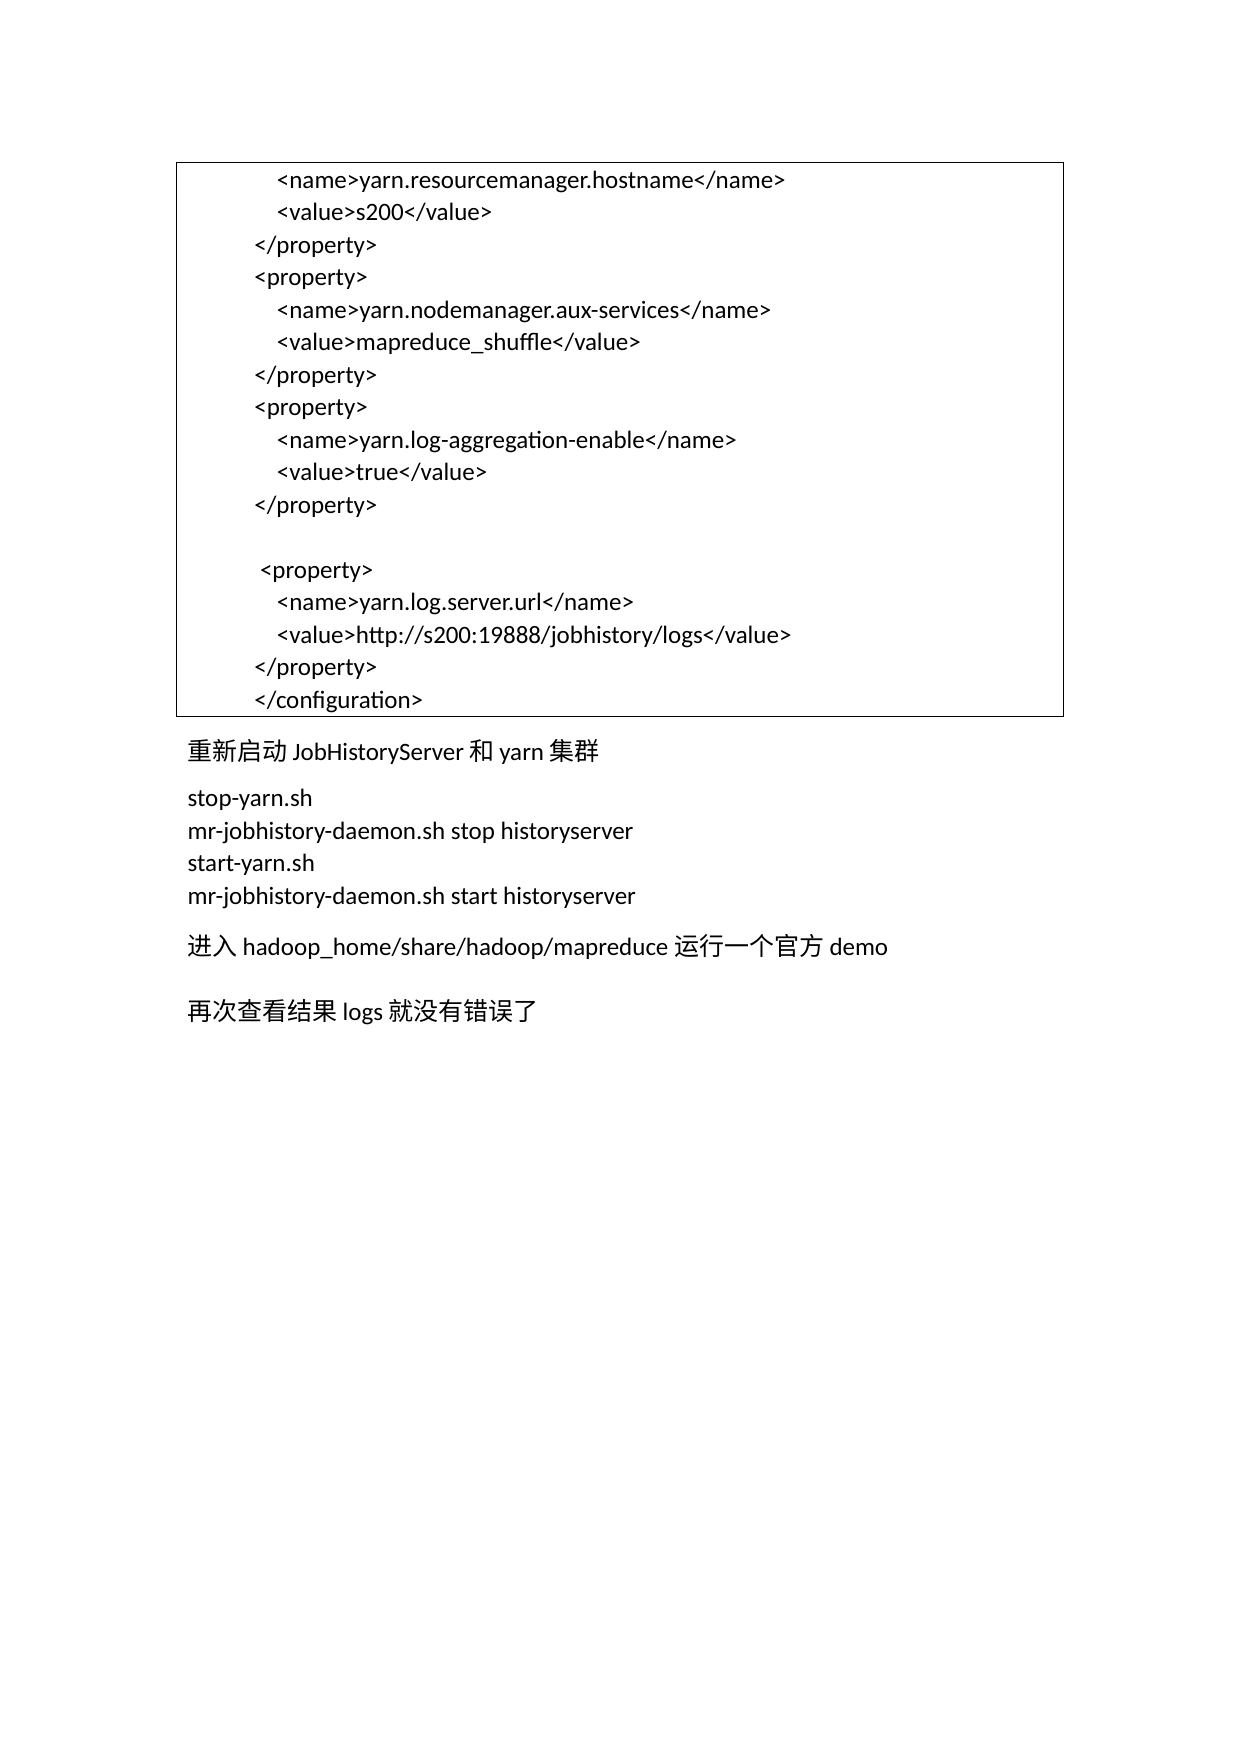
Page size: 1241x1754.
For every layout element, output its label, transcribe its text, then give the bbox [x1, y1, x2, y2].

text 进入hadoop_home/share/hadoop/mapreduce 运行一个官方demo [187, 912, 1053, 977]
text mr-jobhistory-daemon.sh start historyserver [187, 879, 1053, 912]
text 重新启动JobHistoryServer和yarn集群 [187, 717, 1053, 782]
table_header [177, 163, 1063, 716]
text 再次查看结果logs就没有错误了 [187, 977, 1053, 1042]
text mr-jobhistory-daemon.sh stop historyserver [187, 814, 1053, 847]
text stop-yarn.sh [187, 782, 1053, 814]
text start-yarn.sh [187, 847, 1053, 879]
